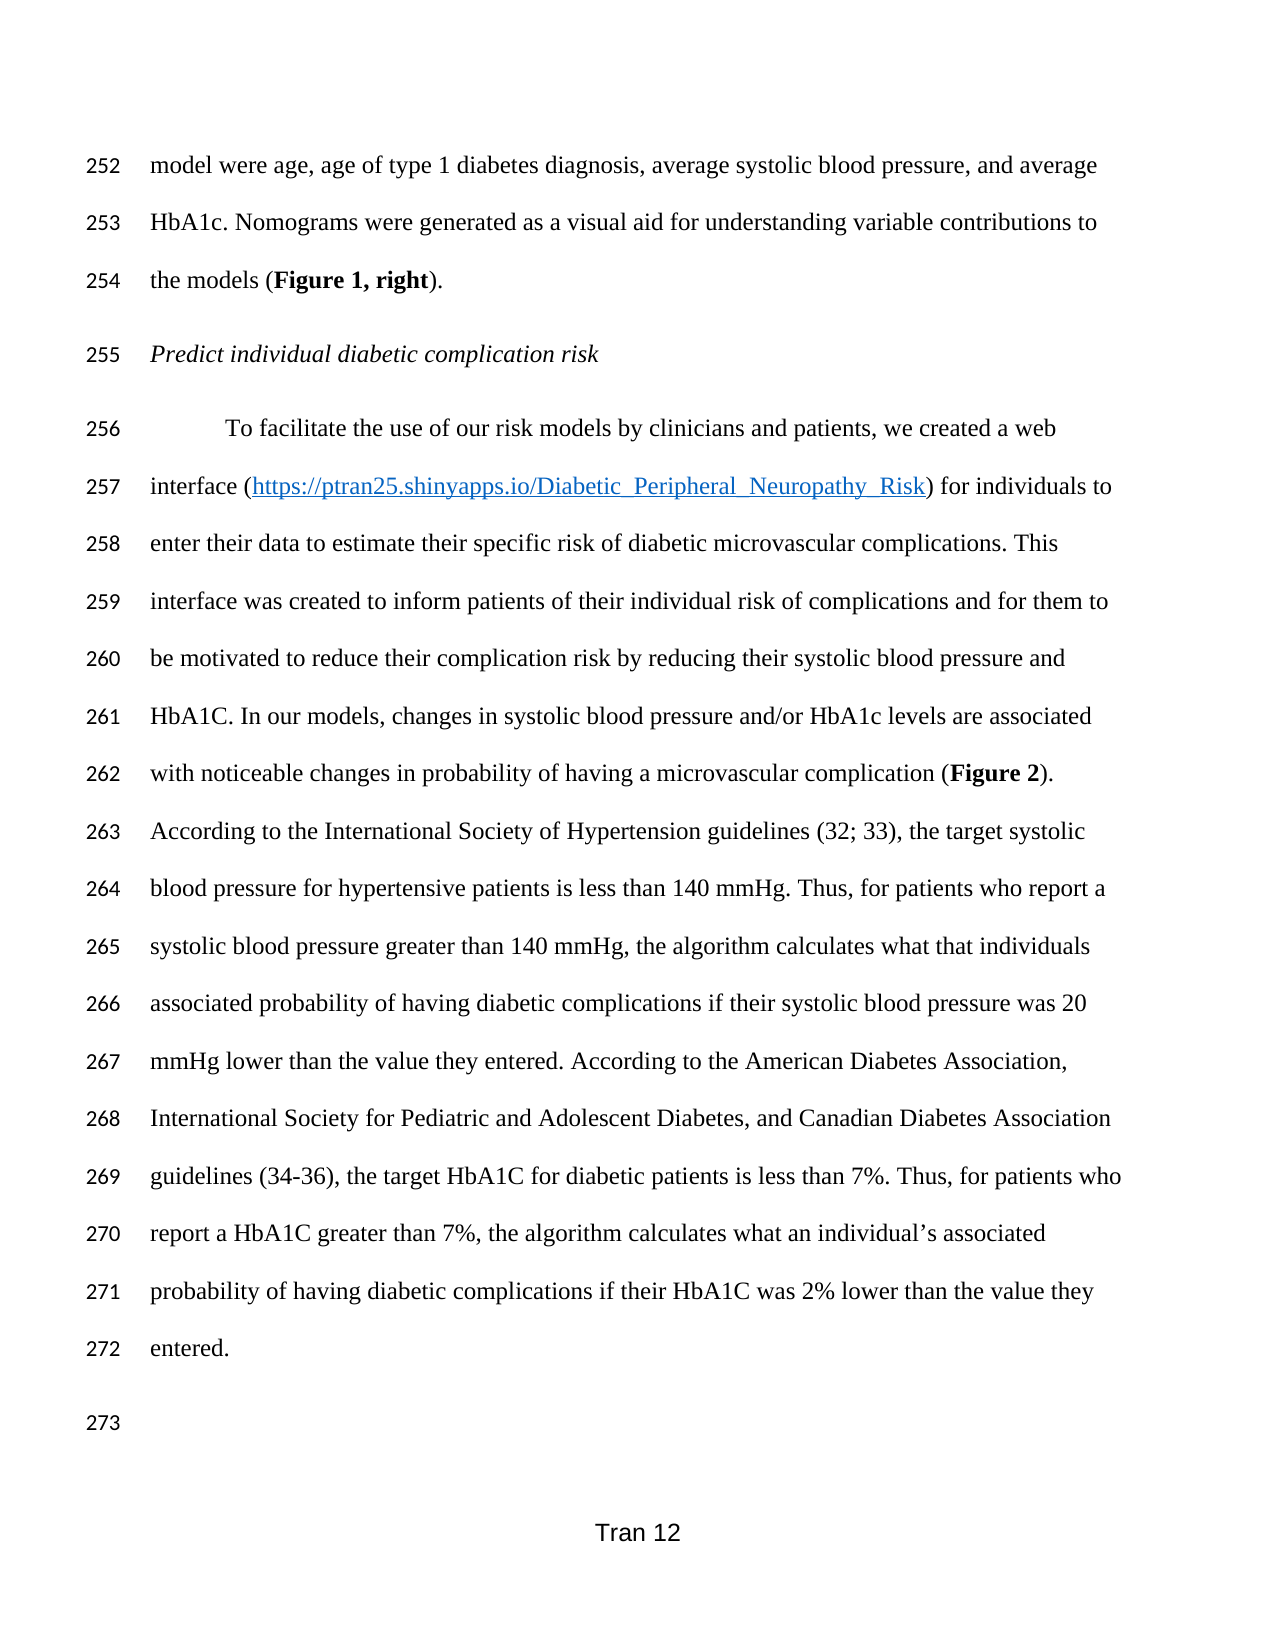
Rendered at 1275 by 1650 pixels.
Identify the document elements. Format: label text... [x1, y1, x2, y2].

text To facilitate the use of our risk models by clinicians and patients, we created a web interface (https://ptran25.shinyapps.io/Diabetic_Peripheral_Neuropathy_Risk) for individuals to enter their data to estimate their specific risk of diabetic microvascular complications. This interface was created to inform patients of their individual risk of complications and for them to be motivated to reduce their complication risk by reducing their systolic blood pressure and HbA1C. In our models, changes in systolic blood pressure and/or HbA1c levels are associated with noticeable changes in probability of having a microvascular complication (Figure 2). According to the International Society of Hypertension guidelines (32; 33), the target systolic blood pressure for hypertensive patients is less than 140 mmHg. Thus, for patients who report a systolic blood pressure greater than 140 mmHg, the algorithm calculates what that individuals associated probability of having diabetic complications if their systolic blood pressure was 20 mmHg lower than the value they entered. According to the American Diabetes Association, International Society for Pediatric and Adolescent Diabetes, and Canadian Diabetes Association guidelines (34-36), the target HbA1C for diabetic patients is less than 7%. Thus, for patients who report a HbA1C greater than 7%, the algorithm calculates what an individual’s associated probability of having diabetic complications if their HbA1C was 2% lower than the value they entered. [150, 413, 1125, 1362]
text Predict individual diabetic complication risk [150, 339, 1125, 368]
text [150, 150, 1125, 294]
